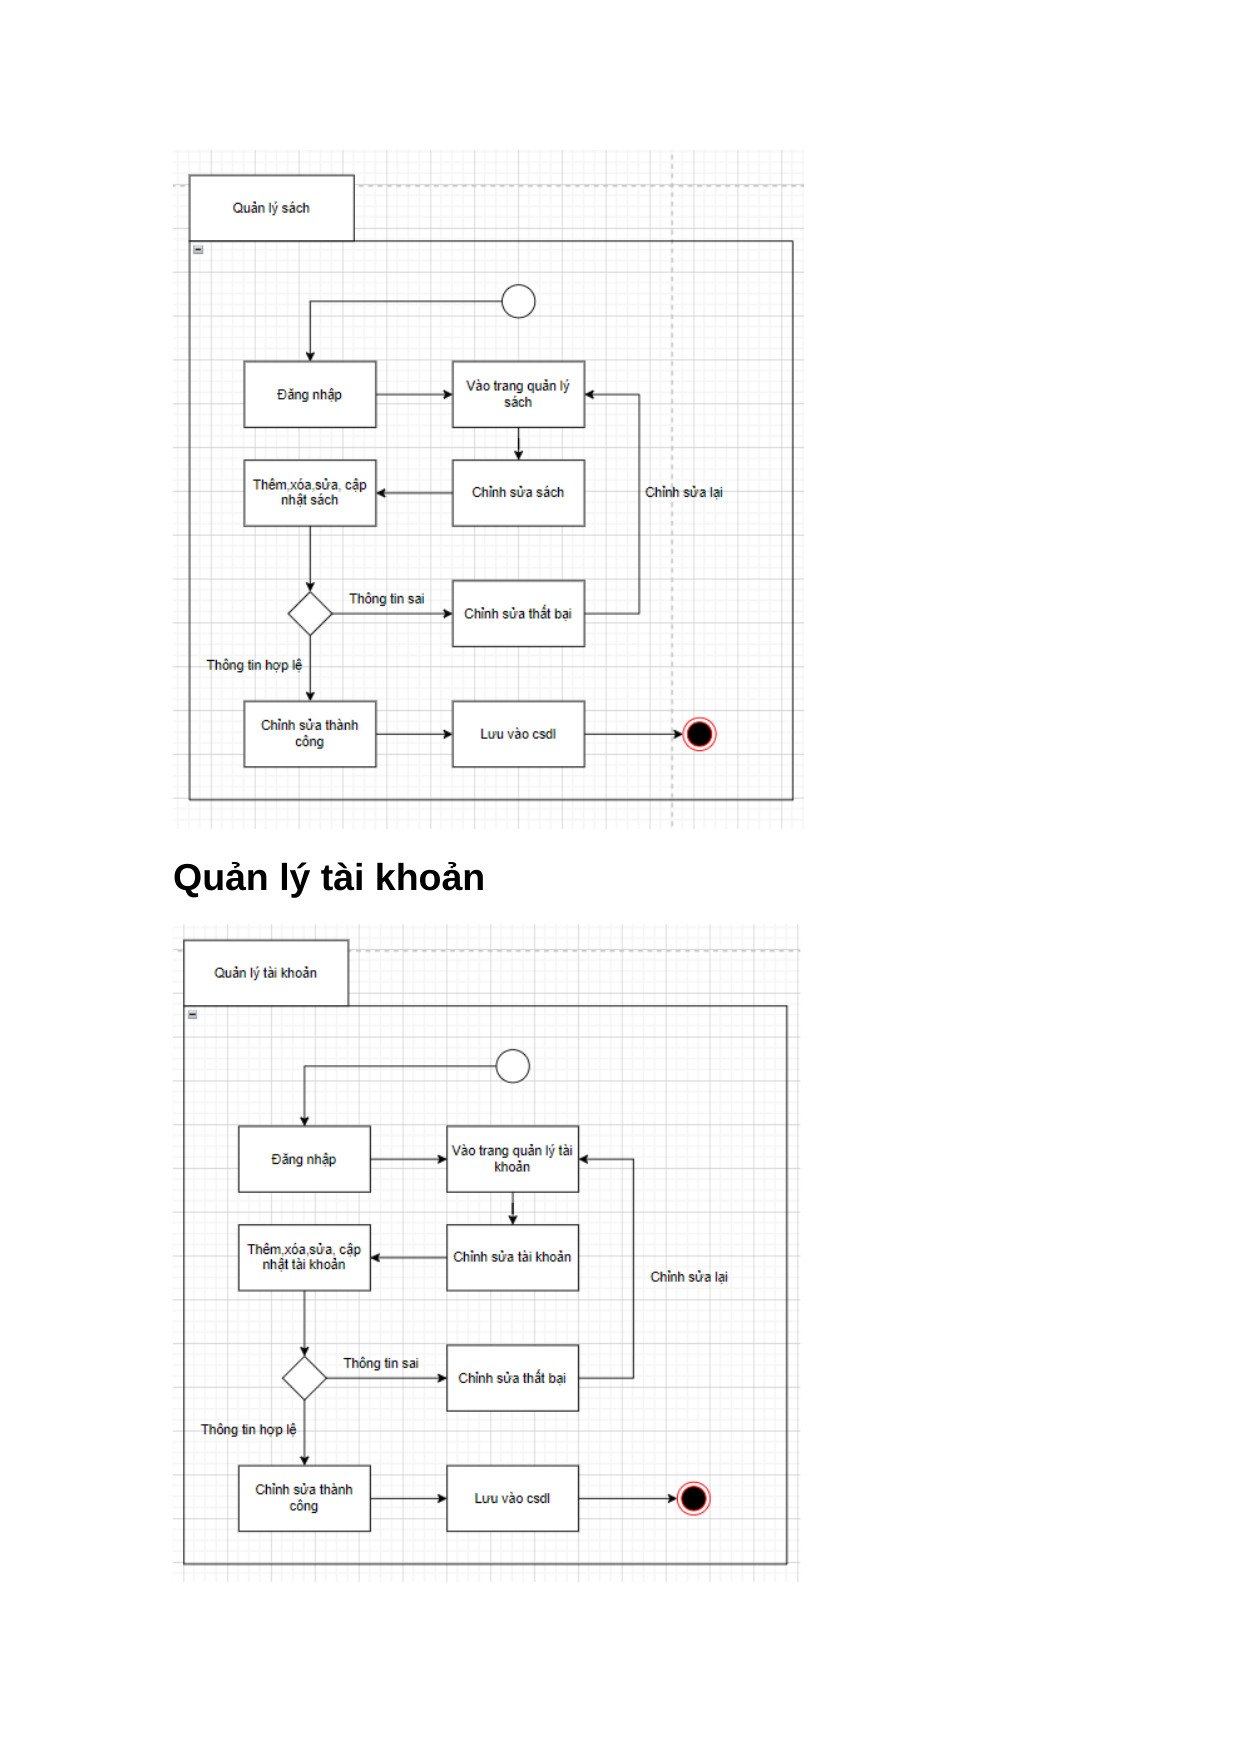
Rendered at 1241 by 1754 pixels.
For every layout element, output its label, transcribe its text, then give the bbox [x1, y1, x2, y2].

picture [172, 924, 801, 1582]
text Quản lý tài khoản [173, 855, 1090, 898]
picture [172, 150, 805, 829]
